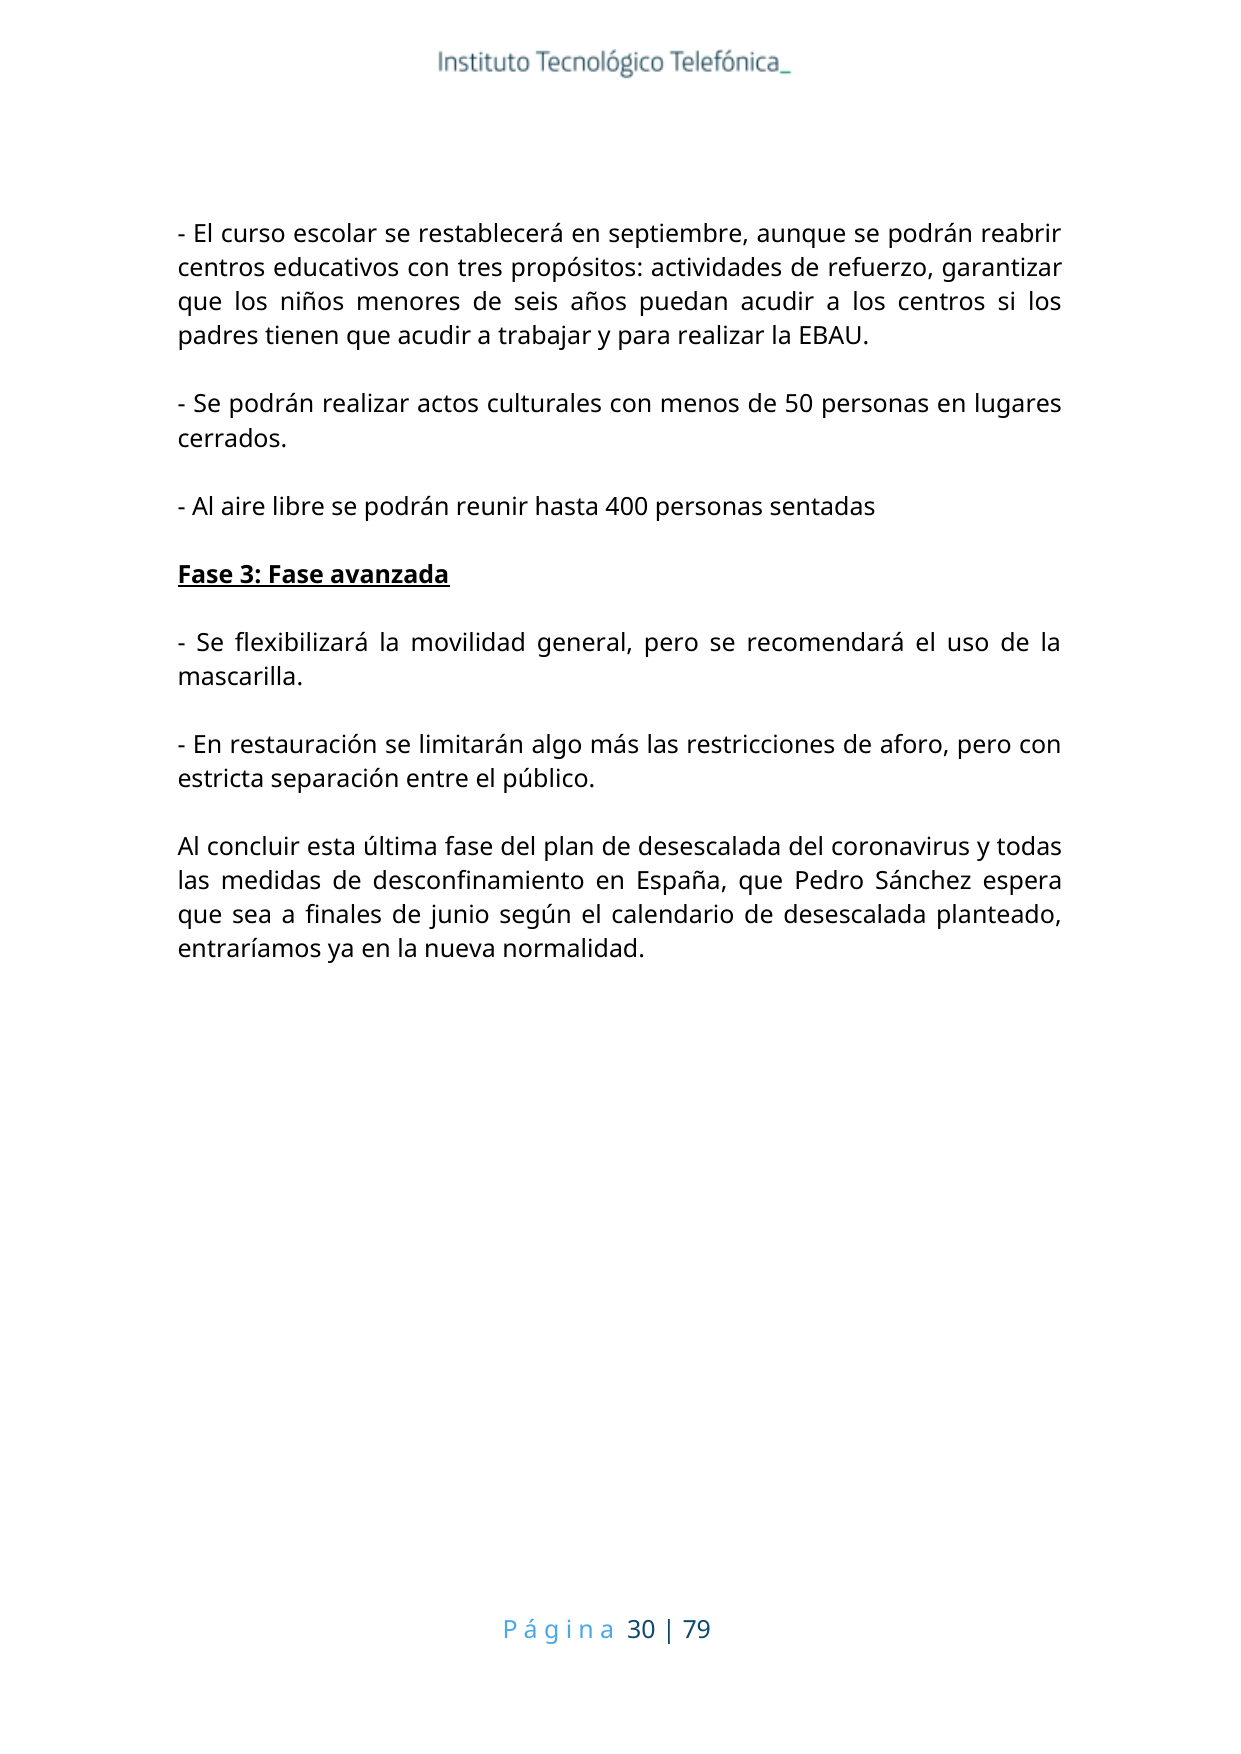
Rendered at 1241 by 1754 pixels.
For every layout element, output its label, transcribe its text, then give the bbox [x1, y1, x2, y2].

text Al concluir esta última fase del plan de desescalada del coronavirus y todas las medidas de desconfinamiento en España, que Pedro Sánchez espera que sea a finales de junio según el calendario de desescalada planteado, entraríamos ya en la nueva normalidad. [177, 829, 1063, 965]
text - El curso escolar se restablecerá en septiembre, aunque se podrán reabrir centros educativos con tres propósitos: actividades de refuerzo, garantizar que los niños menores de seis años puedan acudir a los centros si los padres tienen que acudir a trabajar y para realizar la EBAU. [177, 216, 1063, 352]
text - En restauración se limitarán algo más las restricciones de aforo, pero con estricta separación entre el público. [177, 727, 1063, 795]
picture [433, 29, 807, 83]
text - Se flexibilizará la movilidad general, pero se recomendará el uso de la mascarilla. [177, 624, 1063, 693]
text - Al aire libre se podrán reunir hasta 400 personas sentadas [177, 488, 1063, 522]
text - Se podrán realizar actos culturales con menos de 50 personas en lugares cerrados. [177, 386, 1063, 454]
text Fase 3: Fase avanzada [177, 556, 1063, 591]
